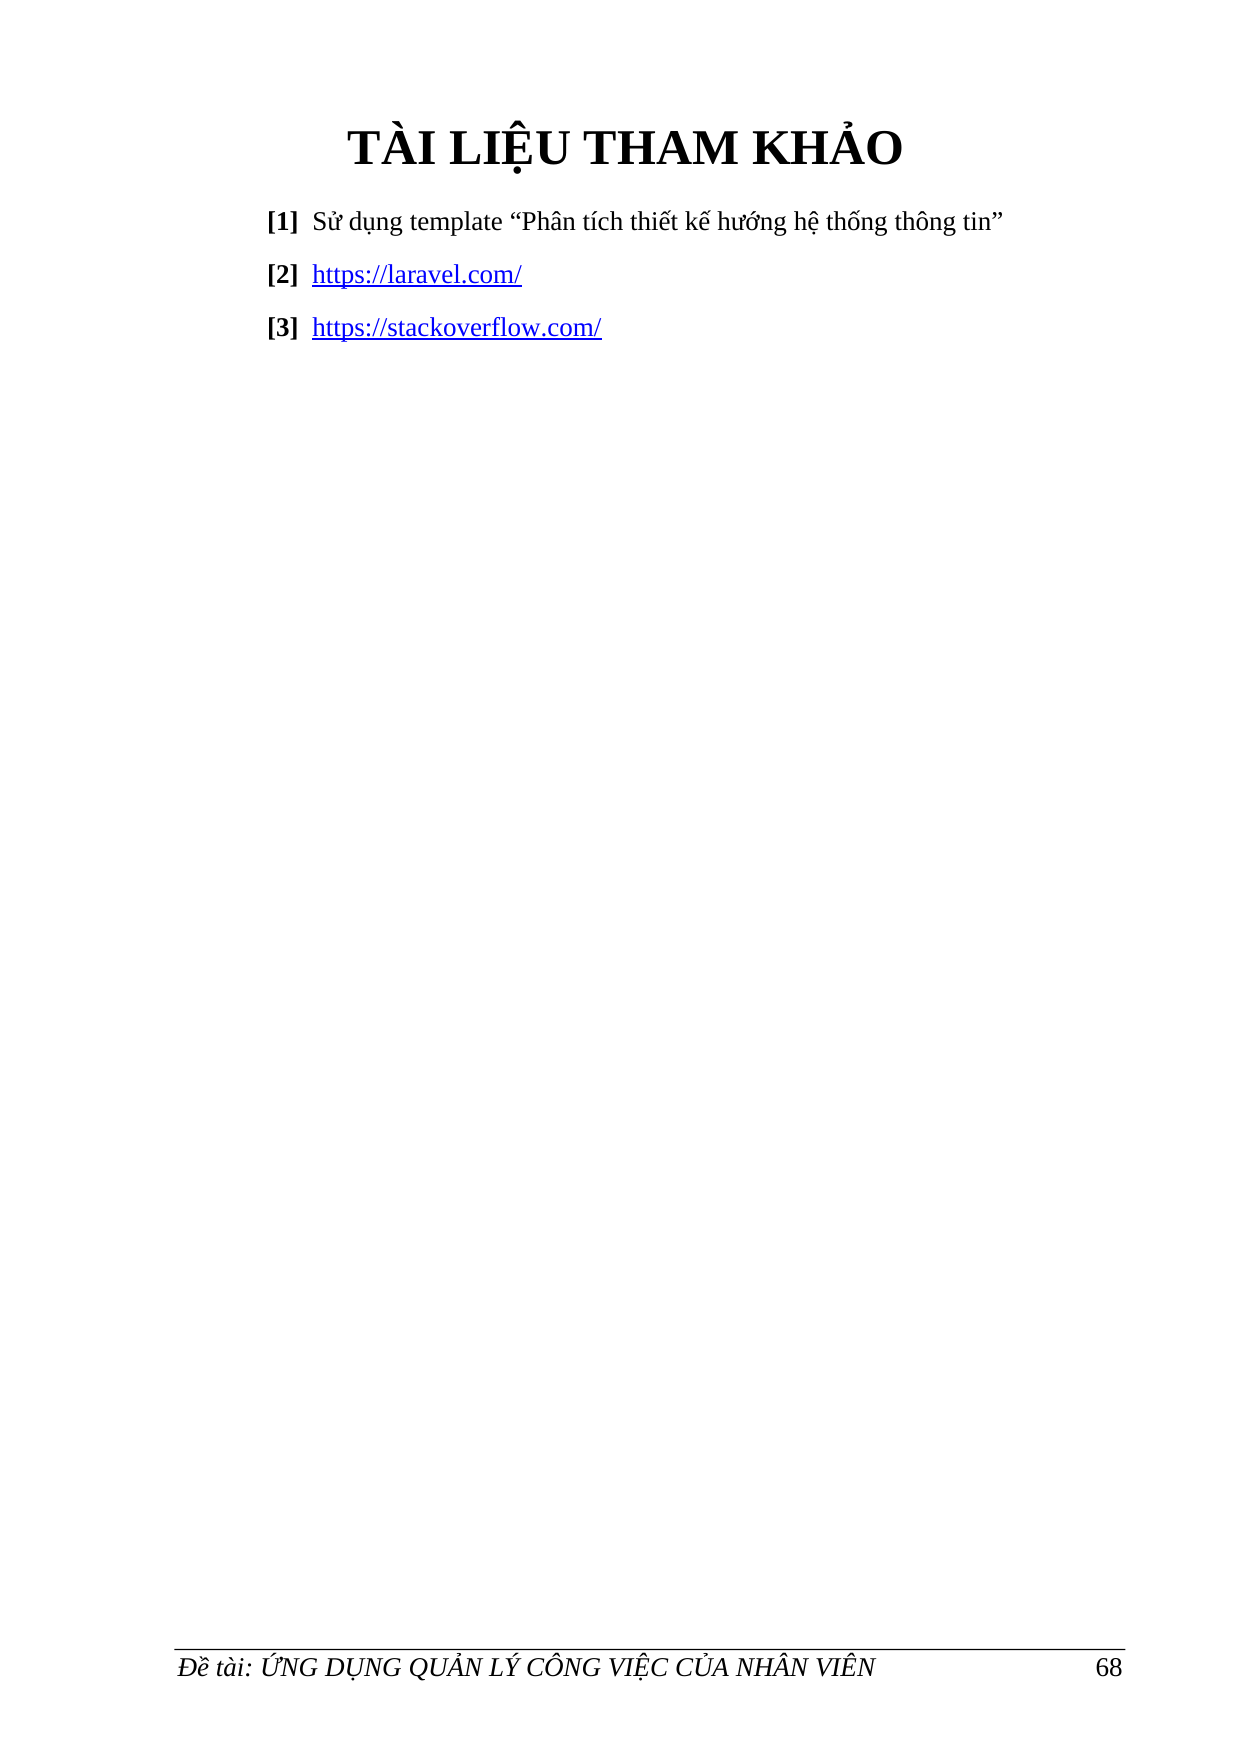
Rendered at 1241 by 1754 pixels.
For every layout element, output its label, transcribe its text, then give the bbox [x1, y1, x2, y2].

list Sử dụng template “Phân tích thiết kế hướng hệ thống thông tin” [267, 205, 1122, 236]
list https://laravel.com/ [267, 258, 1122, 289]
list https://stackoverflow.com/ [267, 311, 1122, 342]
subtitle TÀI LIỆU THAM KHẢO [334, 118, 904, 176]
